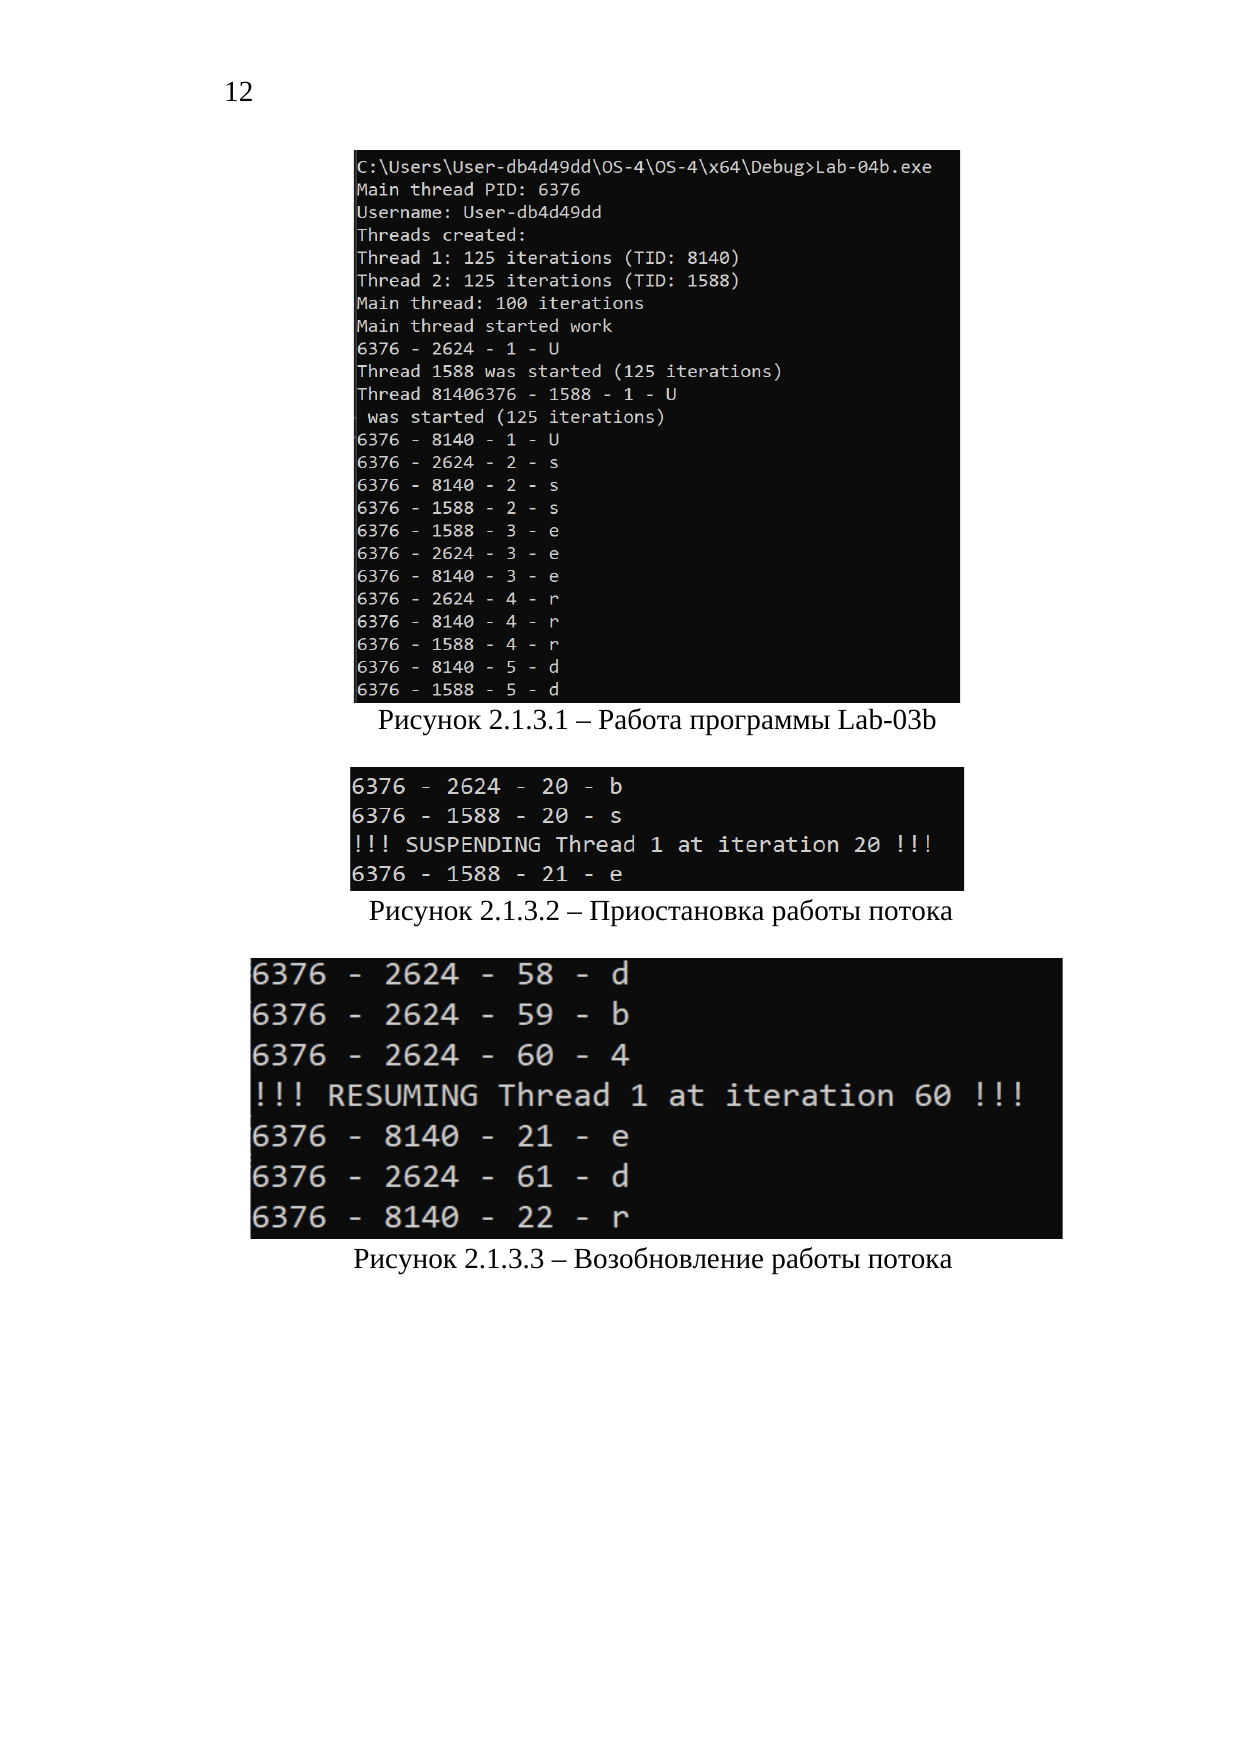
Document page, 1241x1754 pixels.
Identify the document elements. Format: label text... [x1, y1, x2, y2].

text Рисунок 2.1.3.2 – Приостановка работы потока [150, 893, 1090, 927]
picture [353, 150, 961, 703]
text Рисунок 2.1.3.1 – Работа программы Lab-03b [150, 702, 1090, 736]
text Рисунок 2.1.3.3 – Возобновление работы потока [150, 1241, 1090, 1274]
picture [350, 767, 965, 891]
picture [250, 958, 1063, 1239]
